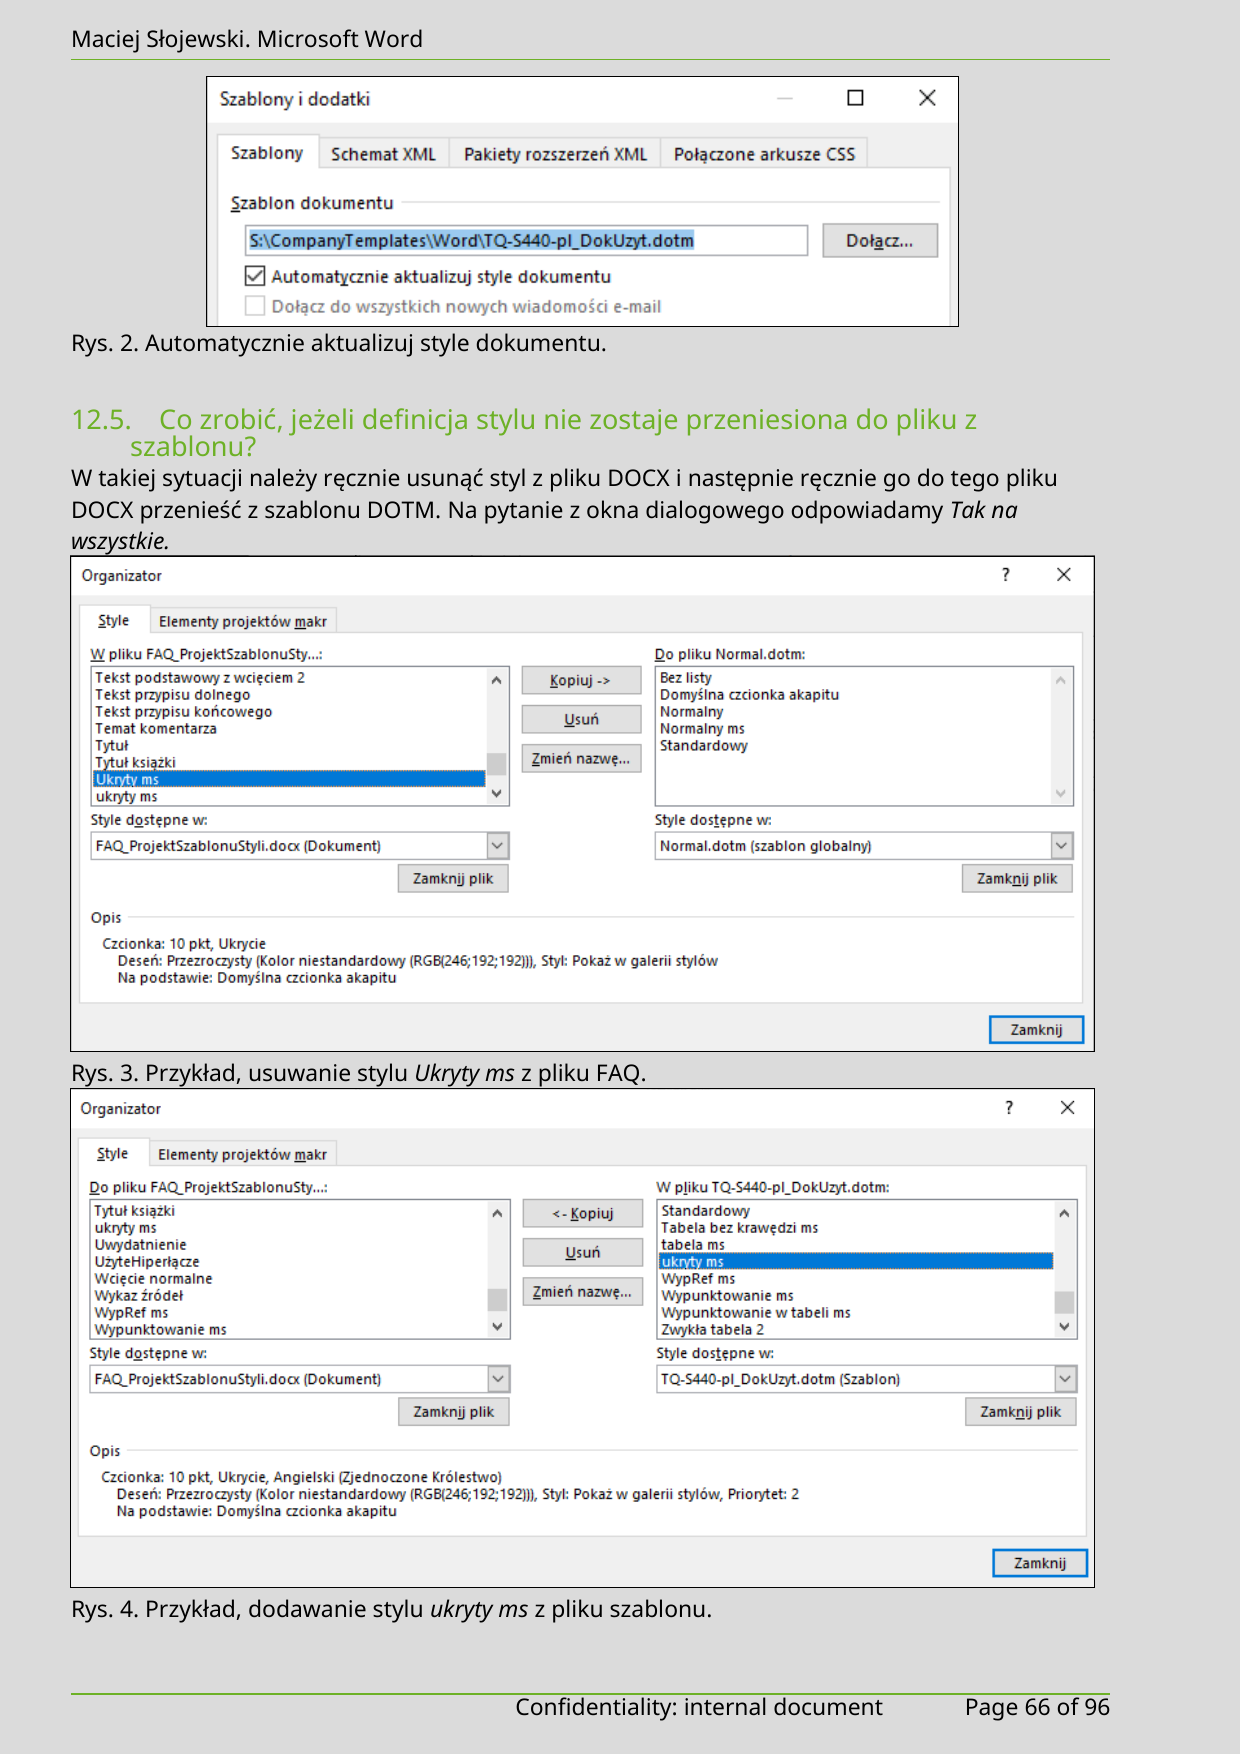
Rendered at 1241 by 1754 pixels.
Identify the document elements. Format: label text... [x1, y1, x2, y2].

text W takiej sytuacji należy ręcznie usunąć styl z pliku DOCX i następnie ręcznie go do tego pliku DOCX przenieść z szablonu DOTM. Na pytanie z okna dialogowego odpowiadamy Tak na wszystkie. [71, 462, 1110, 556]
text Rys. 3. Przykład, usuwanie stylu Ukryty ms z pliku FAQ. [71, 1057, 1110, 1089]
subtitle Co zrobić, jeżeli definicja stylu nie zostaje przeniesiona do pliku z szablonu? [71, 408, 1110, 462]
picture [71, 557, 1094, 1051]
picture [207, 77, 958, 326]
text Rys. 2. Automatycznie aktualizuj style dokumentu. [71, 327, 1110, 358]
picture [71, 1089, 1094, 1587]
text Rys. 4. Przykład, dodawanie stylu ukryty ms z pliku szablonu. [71, 1593, 1110, 1624]
